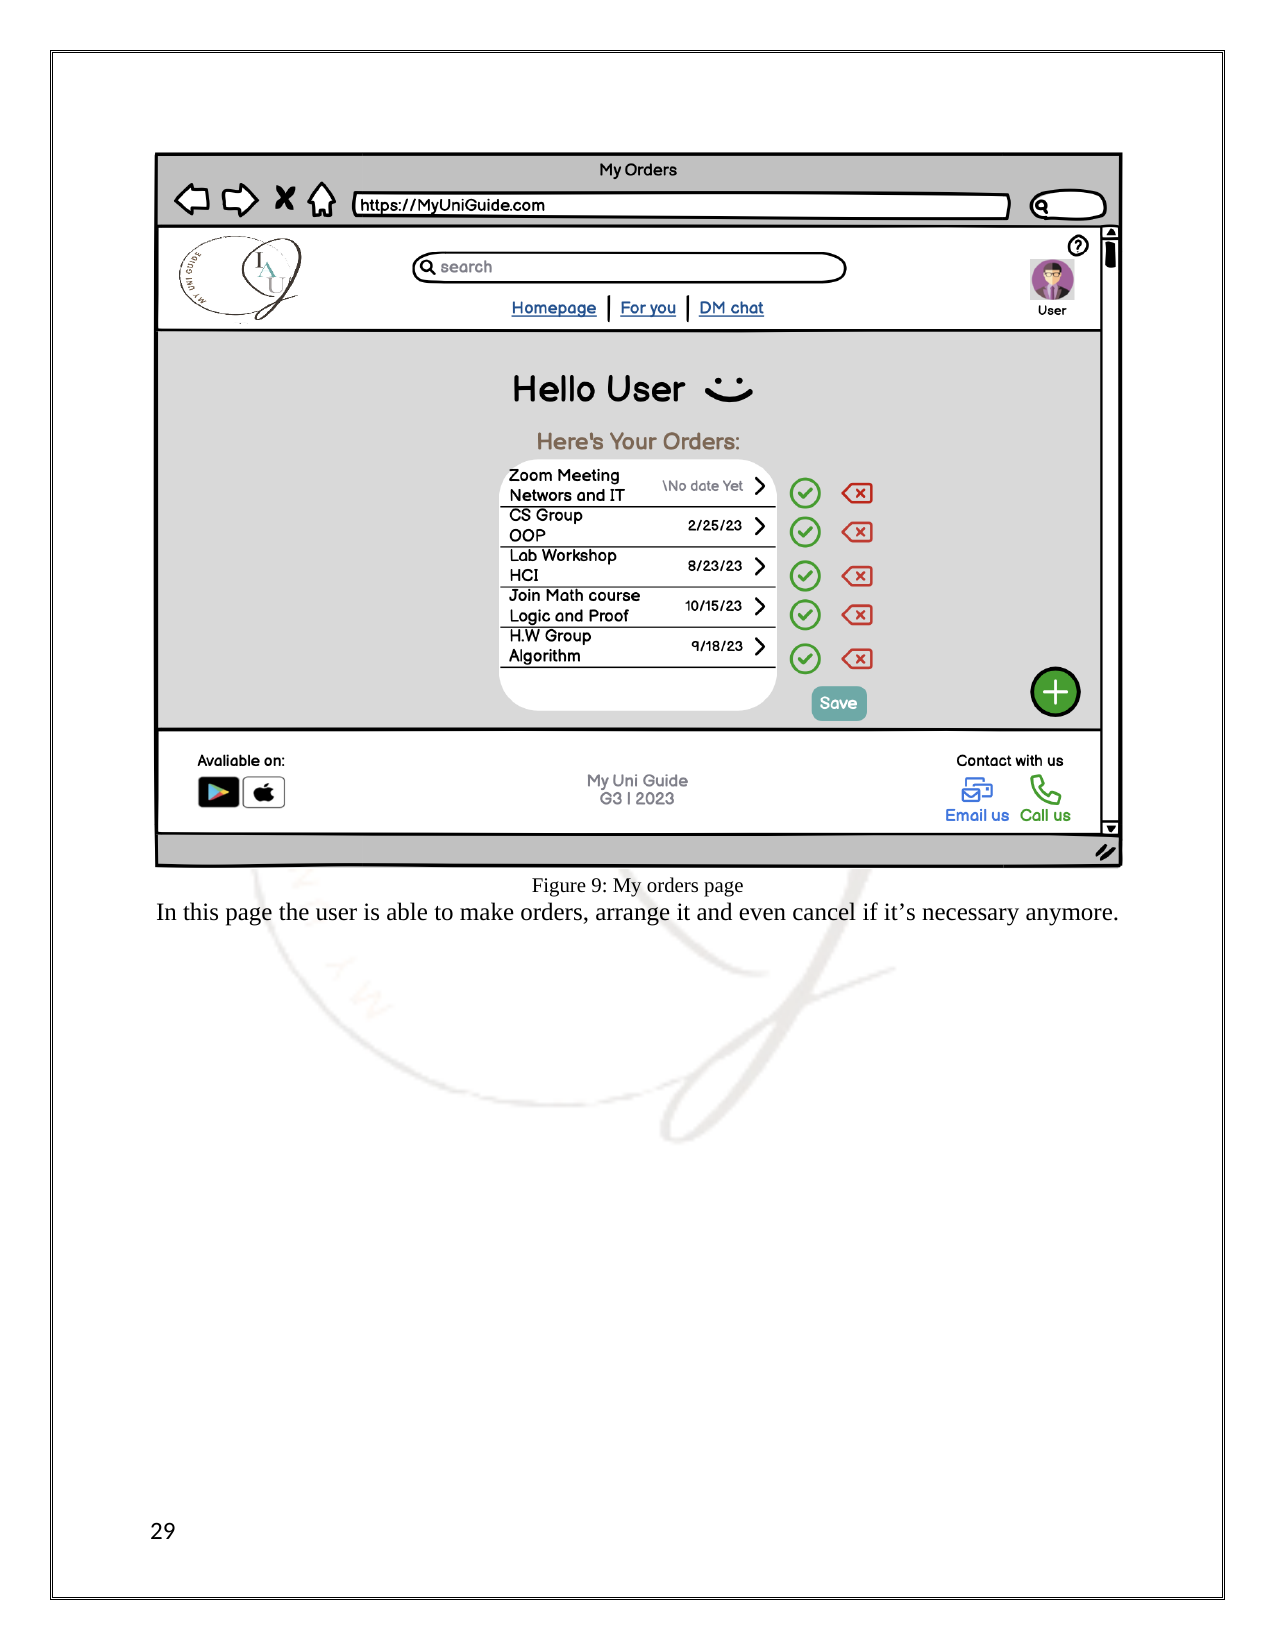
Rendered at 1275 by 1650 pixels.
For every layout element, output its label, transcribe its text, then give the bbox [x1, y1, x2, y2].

text In this page the user is able to make orders, arrange it and even cancel if it’s necessary anymore. [150, 897, 1125, 926]
subtitle Figure 9: My orders page [150, 873, 1125, 897]
picture [150, 150, 1125, 869]
